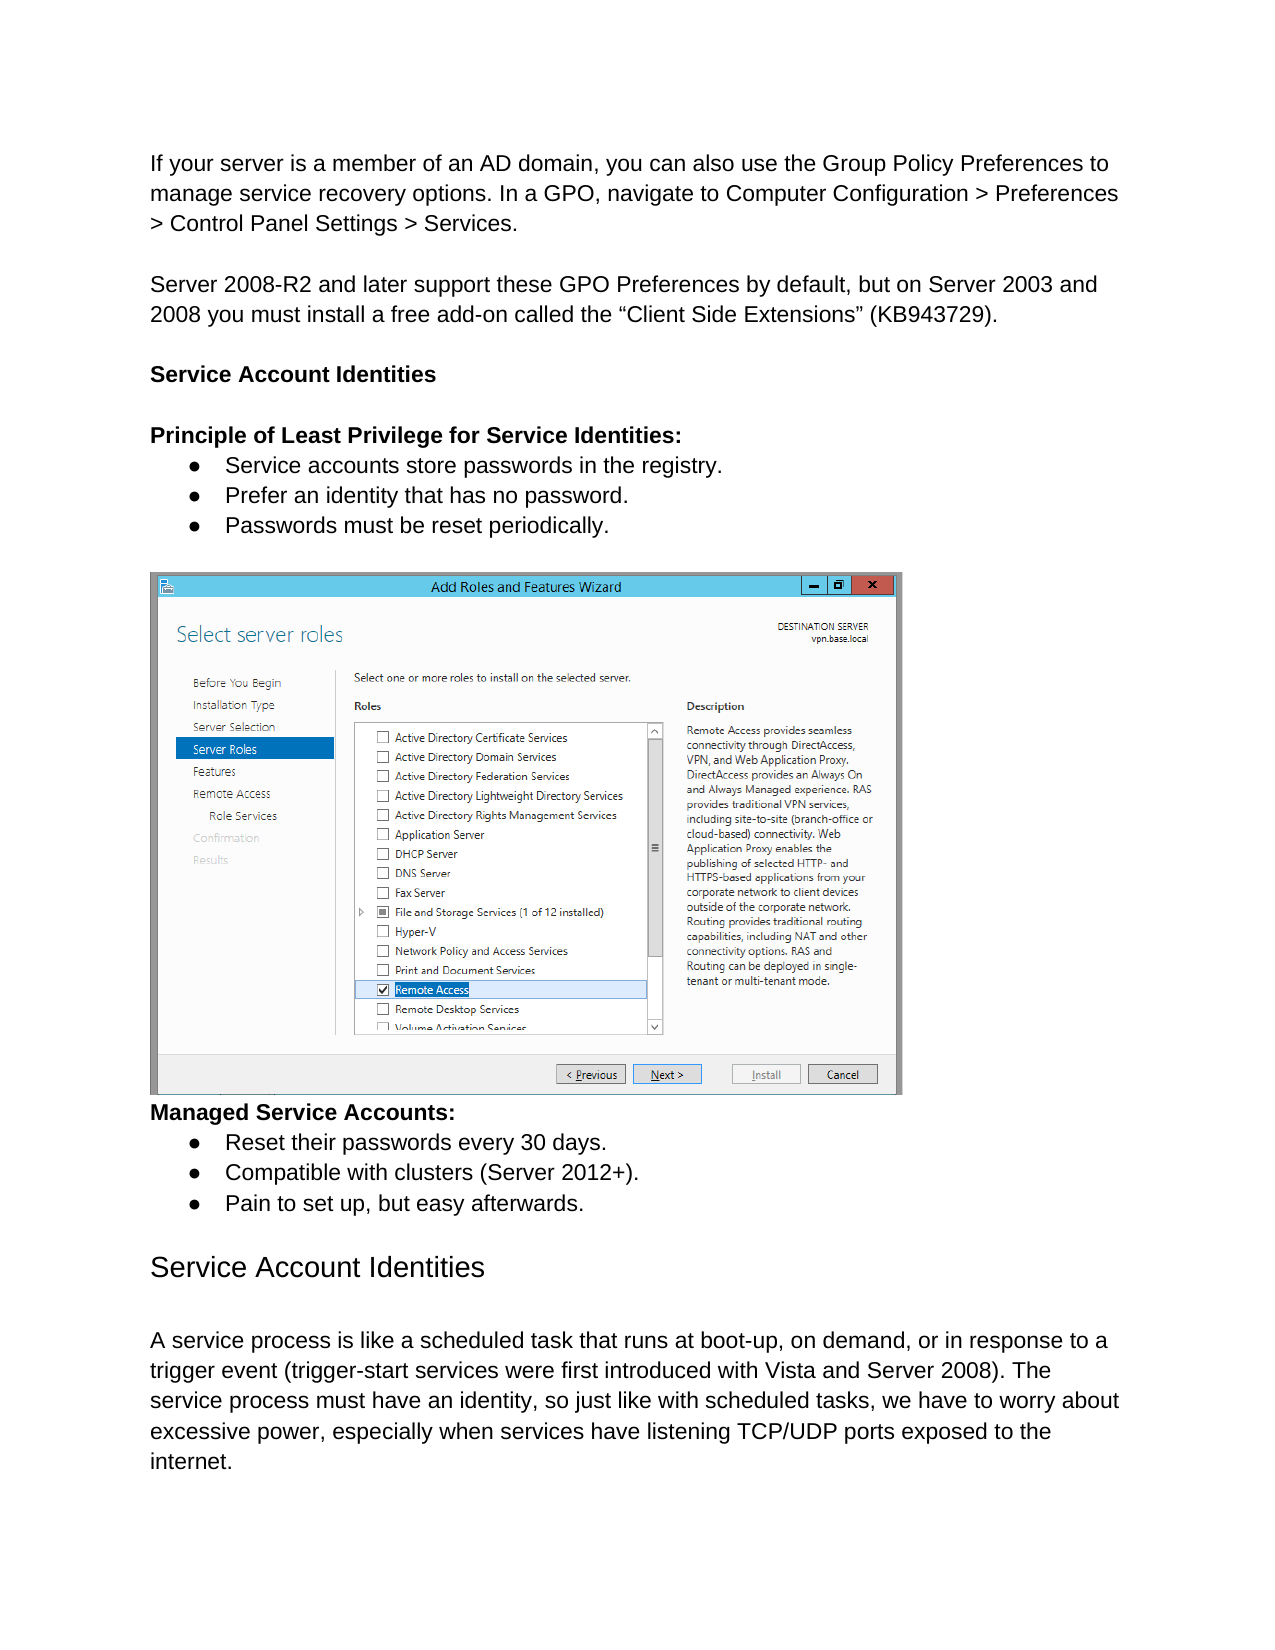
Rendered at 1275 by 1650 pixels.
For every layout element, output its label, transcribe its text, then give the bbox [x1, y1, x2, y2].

list Prefer an identity that has no password. [187, 482, 1125, 509]
list Reset their passwords every 30 days. [187, 1129, 1125, 1155]
list Compatible with clusters (Server 2012+). [187, 1159, 1125, 1186]
text Server 2008-R2 and later support these GPO Preferences by default, but on Server 2003 and 2008 you must install a free add-on called the “Client Side Extensions” (KB943729). [150, 271, 1125, 327]
list Service accounts store passwords in the registry. [187, 452, 1125, 478]
text Service Account Identities [150, 361, 1125, 388]
text If your server is a member of an AD domain, you can also use the Group Policy Preferences to manage service recovery options. In a GPO, navigate to Computer Configuration > Preferences > Control Panel Settings > Services. [150, 150, 1125, 237]
list Pain to set up, but easy afterwards. [187, 1189, 1125, 1216]
picture [150, 572, 903, 1095]
list Passwords must be reset periodically. [187, 512, 1125, 539]
text Managed Service Accounts: [150, 1099, 1125, 1125]
text A service process is like a scheduled task that runs at boot-up, on demand, or in response to a trigger event (trigger-start services were first introduced with Vista and Server 2008). The service process must have an identity, so just like with scheduled tasks, we have to worry about excessive power, especially when services have listening TCP/UDP ports exposed to the internet. [150, 1327, 1125, 1474]
text Principle of Least Privilege for Service Identities: [150, 422, 1125, 448]
text Service Account Identities [150, 1250, 1125, 1283]
